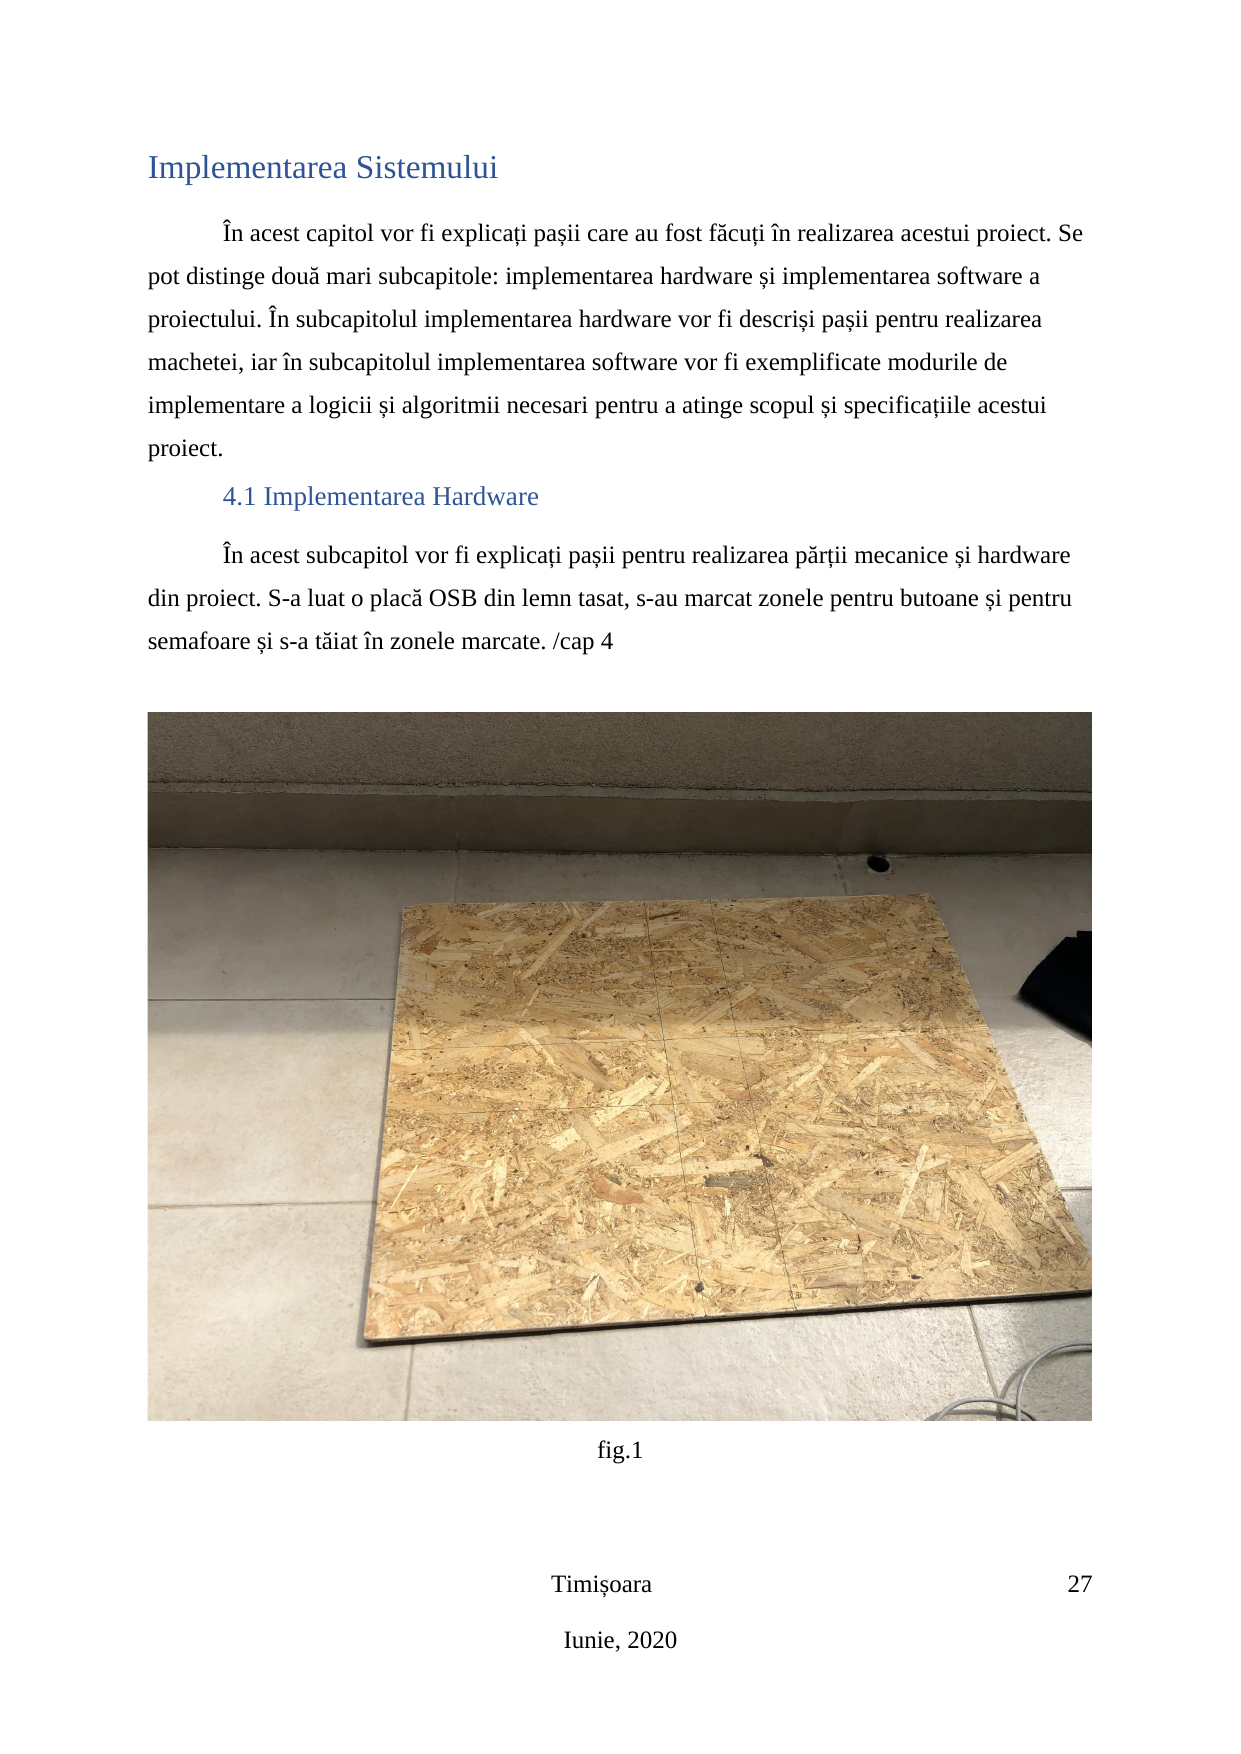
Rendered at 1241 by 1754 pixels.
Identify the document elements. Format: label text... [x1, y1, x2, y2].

subtitle Implementarea Sistemului [148, 148, 1093, 186]
text În acest capitol vor fi explicați pașii care au fost făcuți în realizarea acestui proiect. Se pot distinge două mari subcapitole: implementarea hardware și implementarea software a proiectului. În subcapitolul implementarea hardware vor fi descriși pașii pentru realizarea machetei, iar în subcapitolul implementarea software vor fi exemplificate modurile de implementare a logicii și algoritmii necesari pentru a atinge scopul și specificațiile acestui proiect. [148, 218, 1093, 462]
subtitle 4.1 Implementarea Hardware [148, 481, 1093, 512]
text În acest subcapitol vor fi explicați pașii pentru realizarea părții mecanice și hardware din proiect. S-a luat o placă OSB din lemn tasat, s-au marcat zonele pentru butoane și pentru semafoare și s-a tăiat în zonele marcate. /cap 4 [148, 540, 1093, 655]
text fig.1 [148, 1435, 1093, 1464]
picture [147, 712, 1092, 1421]
